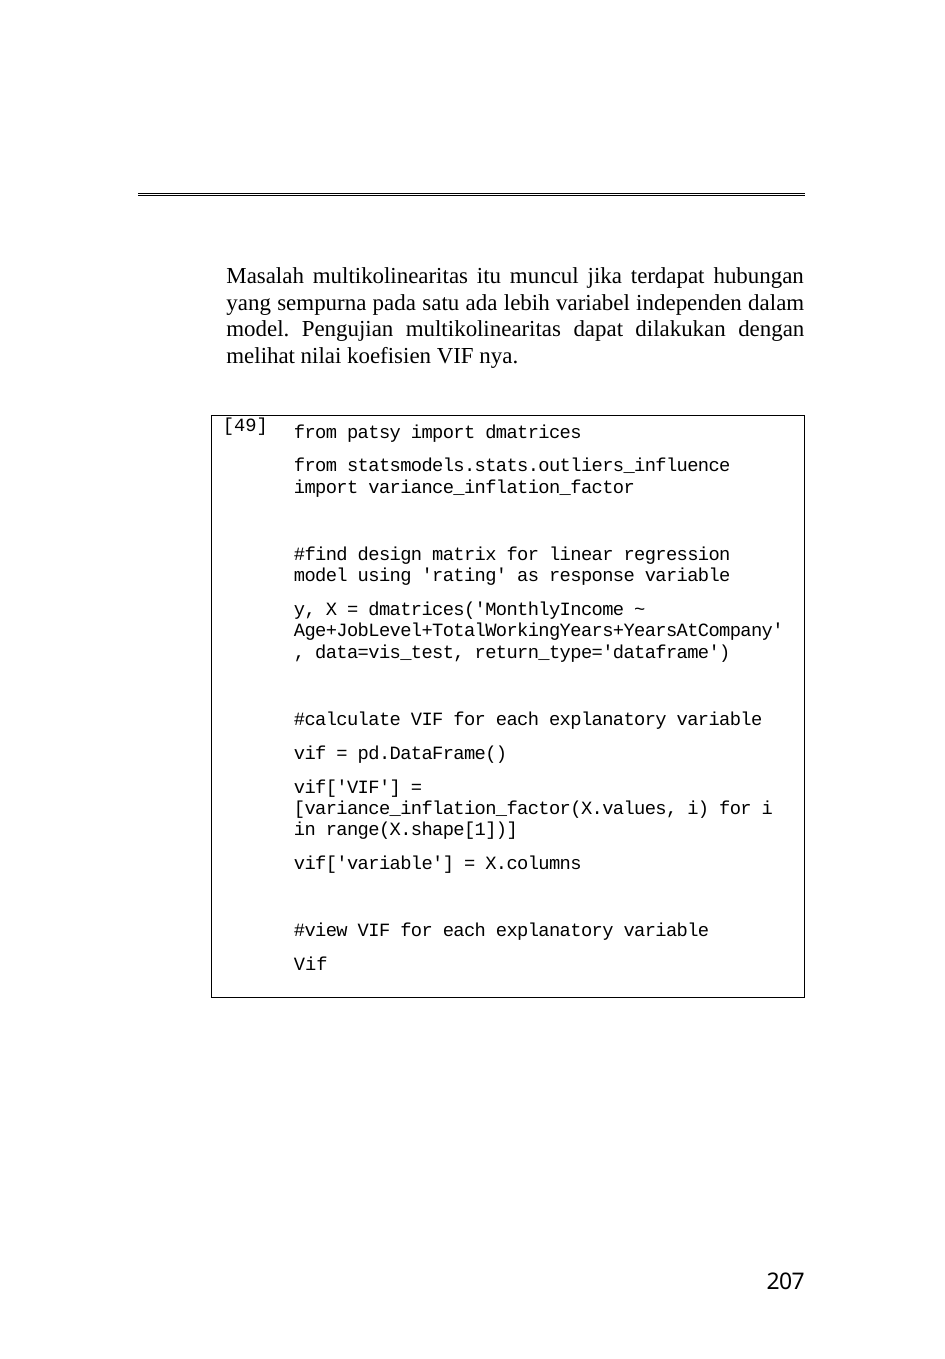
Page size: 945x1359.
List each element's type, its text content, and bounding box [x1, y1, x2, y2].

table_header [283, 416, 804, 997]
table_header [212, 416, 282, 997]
list Masalah multikolinearitas itu muncul jika terdapat hubungan yang sempurna pada satu ada lebih variabel independen dalam model. Pengujian multikolinearitas dapat dilakukan dengan melihat nilai koefisien VIF nya. [226, 263, 805, 368]
